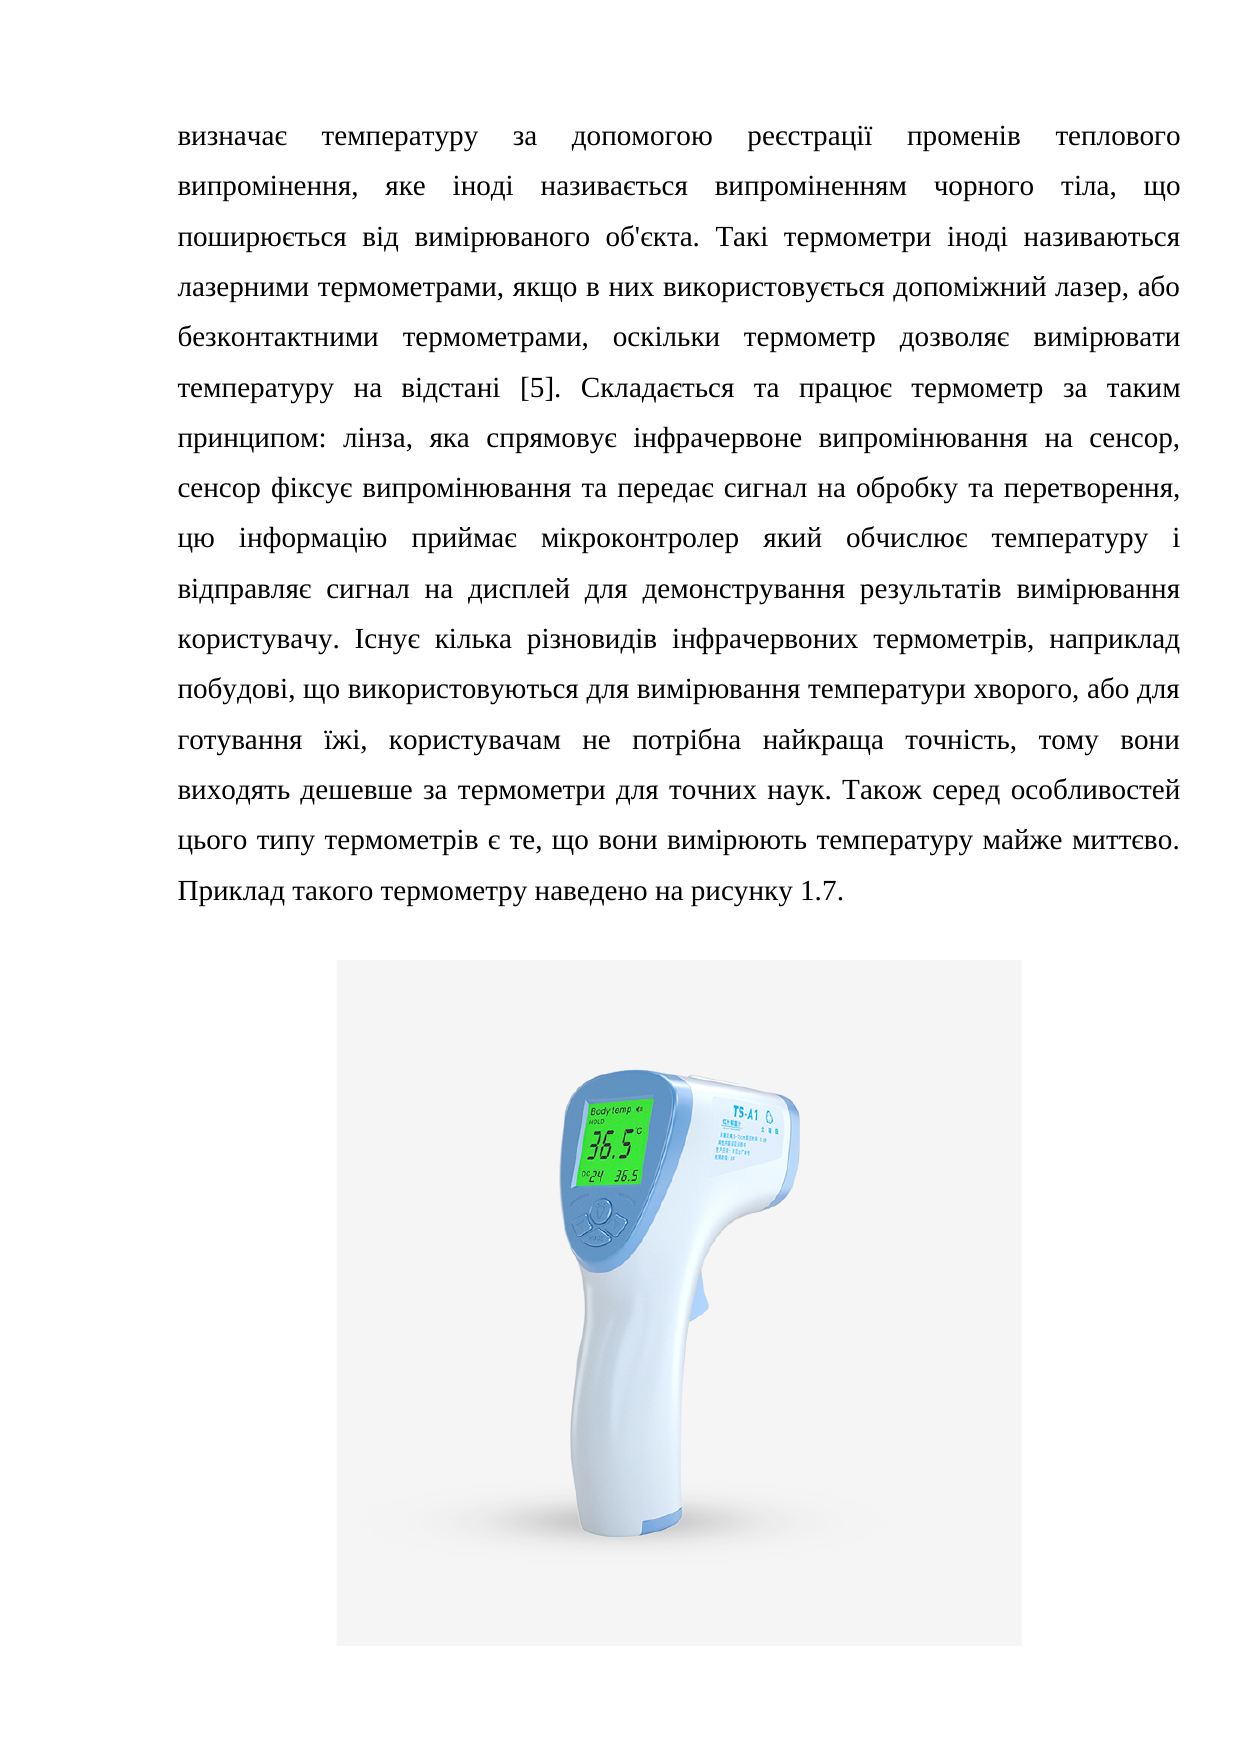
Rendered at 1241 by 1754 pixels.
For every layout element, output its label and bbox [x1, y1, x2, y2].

text [177, 118, 1181, 906]
picture [336, 960, 1022, 1646]
